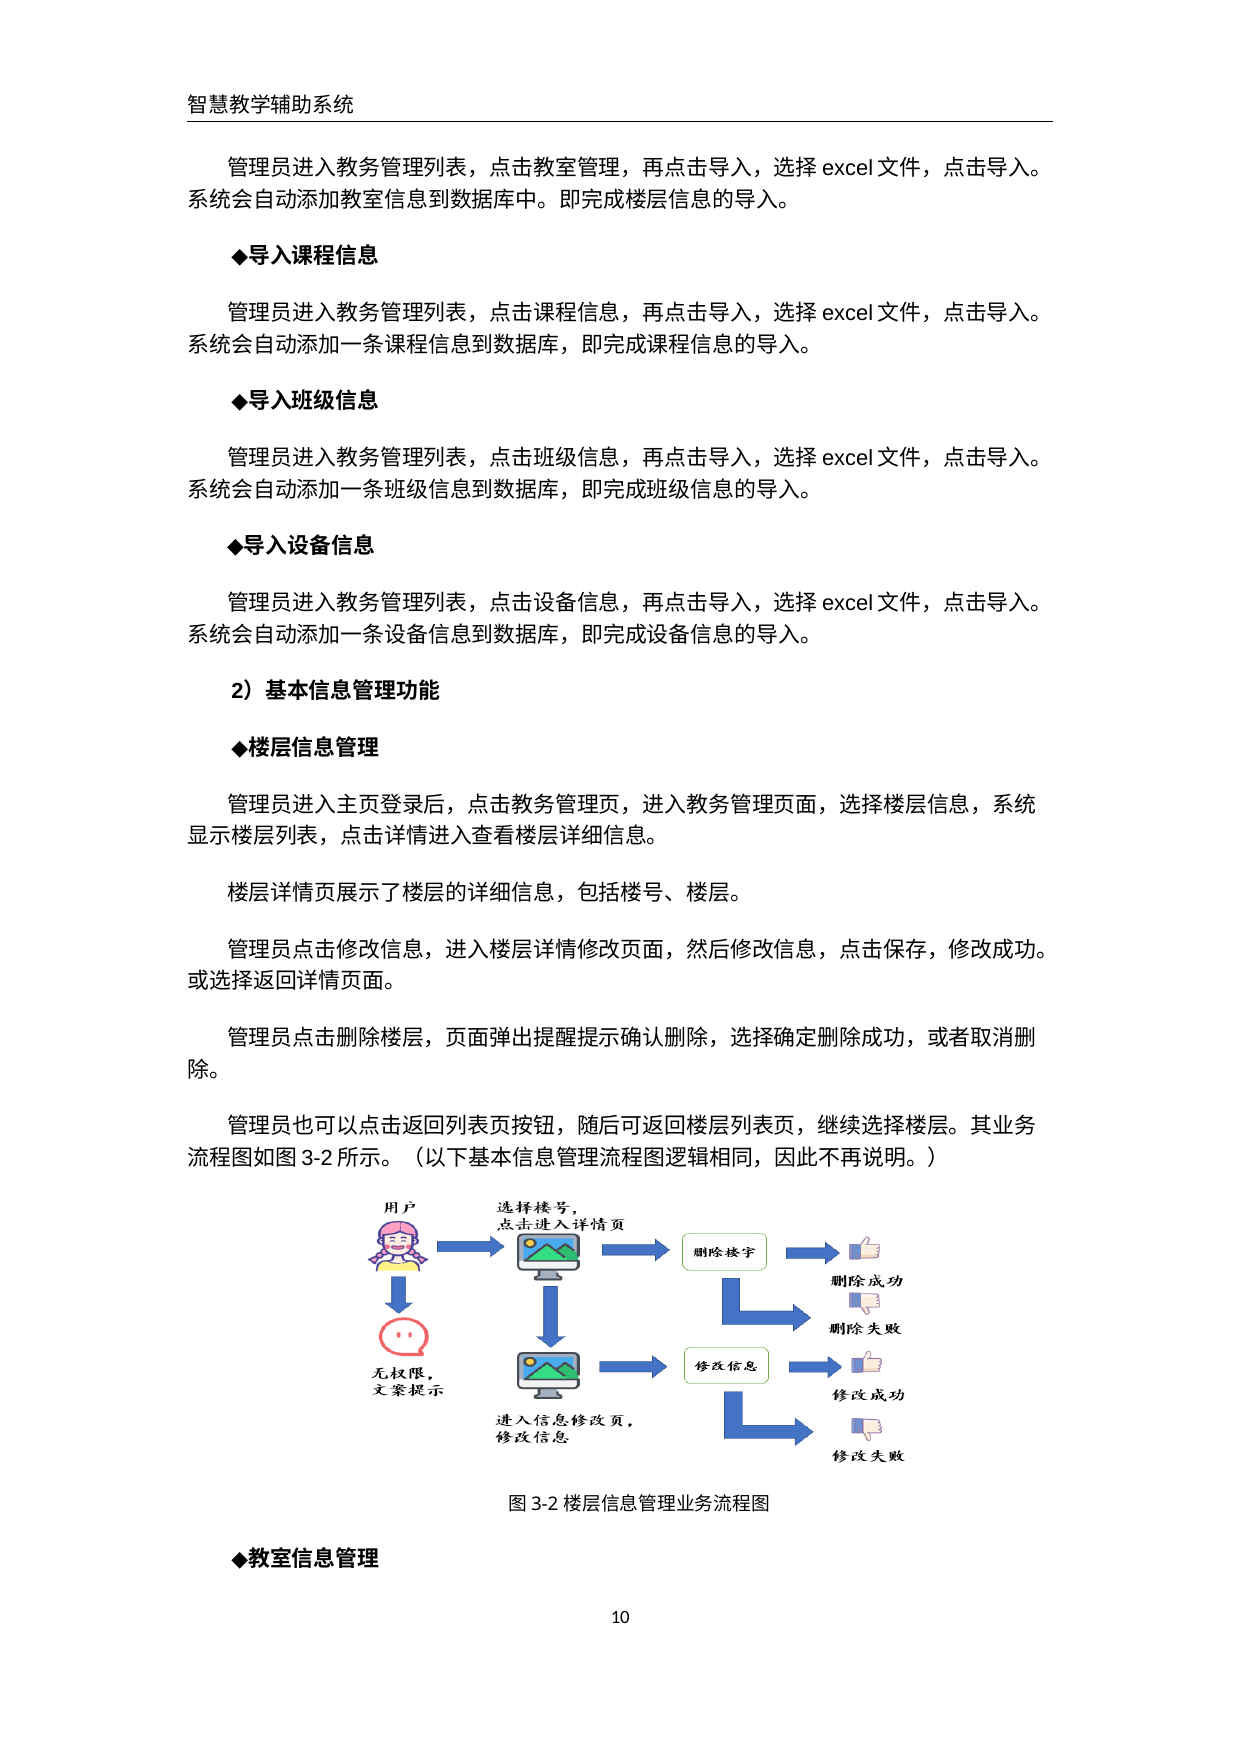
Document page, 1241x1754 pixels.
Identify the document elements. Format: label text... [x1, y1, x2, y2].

text 管理员进入主页登录后，点击教务管理页，进入教务管理页面，选择楼层信息，系统显示楼层列表，点击详情进入查看楼层详细信息。 [187, 787, 1053, 850]
text 管理员进入教务管理列表，点击班级信息，再点击导入，选择excel文件，点击导入。系统会自动添加一条班级信息到数据库，即完成班级信息的导入。 [187, 440, 1053, 503]
text 管理员也可以点击返回列表页按钮，随后可返回楼层列表页，继续选择楼层。其业务流程图如图3-2所示。（以下基本信息管理流程图逻辑相同，因此不再说明。） [187, 1108, 1053, 1172]
text 图3-2 楼层信息管理业务流程图 [187, 1489, 1053, 1516]
text ◆导入班级信息 [187, 383, 1053, 415]
text ◆导入设备信息 [187, 528, 1053, 560]
text 管理员进入教务管理列表，点击设备信息，再点击导入，选择excel文件，点击导入。系统会自动添加一条设备信息到数据库，即完成设备信息的导入。 [187, 585, 1053, 648]
text ◆教室信息管理 [187, 1541, 1053, 1572]
text 楼层详情页展示了楼层的详细信息，包括楼号、楼层。 [187, 875, 1053, 907]
text 2）基本信息管理功能 [187, 673, 1053, 705]
text ◆导入课程信息 [187, 238, 1053, 270]
text 管理员进入教务管理列表，点击课程信息，再点击导入，选择excel文件，点击导入。系统会自动添加一条课程信息到数据库，即完成课程信息的导入。 [187, 295, 1053, 358]
text 管理员点击修改信息，进入楼层详情修改页面，然后修改信息，点击保存，修改成功。或选择返回详情页面。 [187, 932, 1053, 995]
text ◆楼层信息管理 [187, 730, 1053, 762]
picture [362, 1196, 918, 1464]
text 管理员进入教务管理列表，点击教室管理，再点击导入，选择excel文件，点击导入。系统会自动添加教室信息到数据库中。即完成楼层信息的导入。 [187, 150, 1053, 213]
text 管理员点击删除楼层，页面弹出提醒提示确认删除，选择确定删除成功，或者取消删除。 [187, 1020, 1053, 1083]
